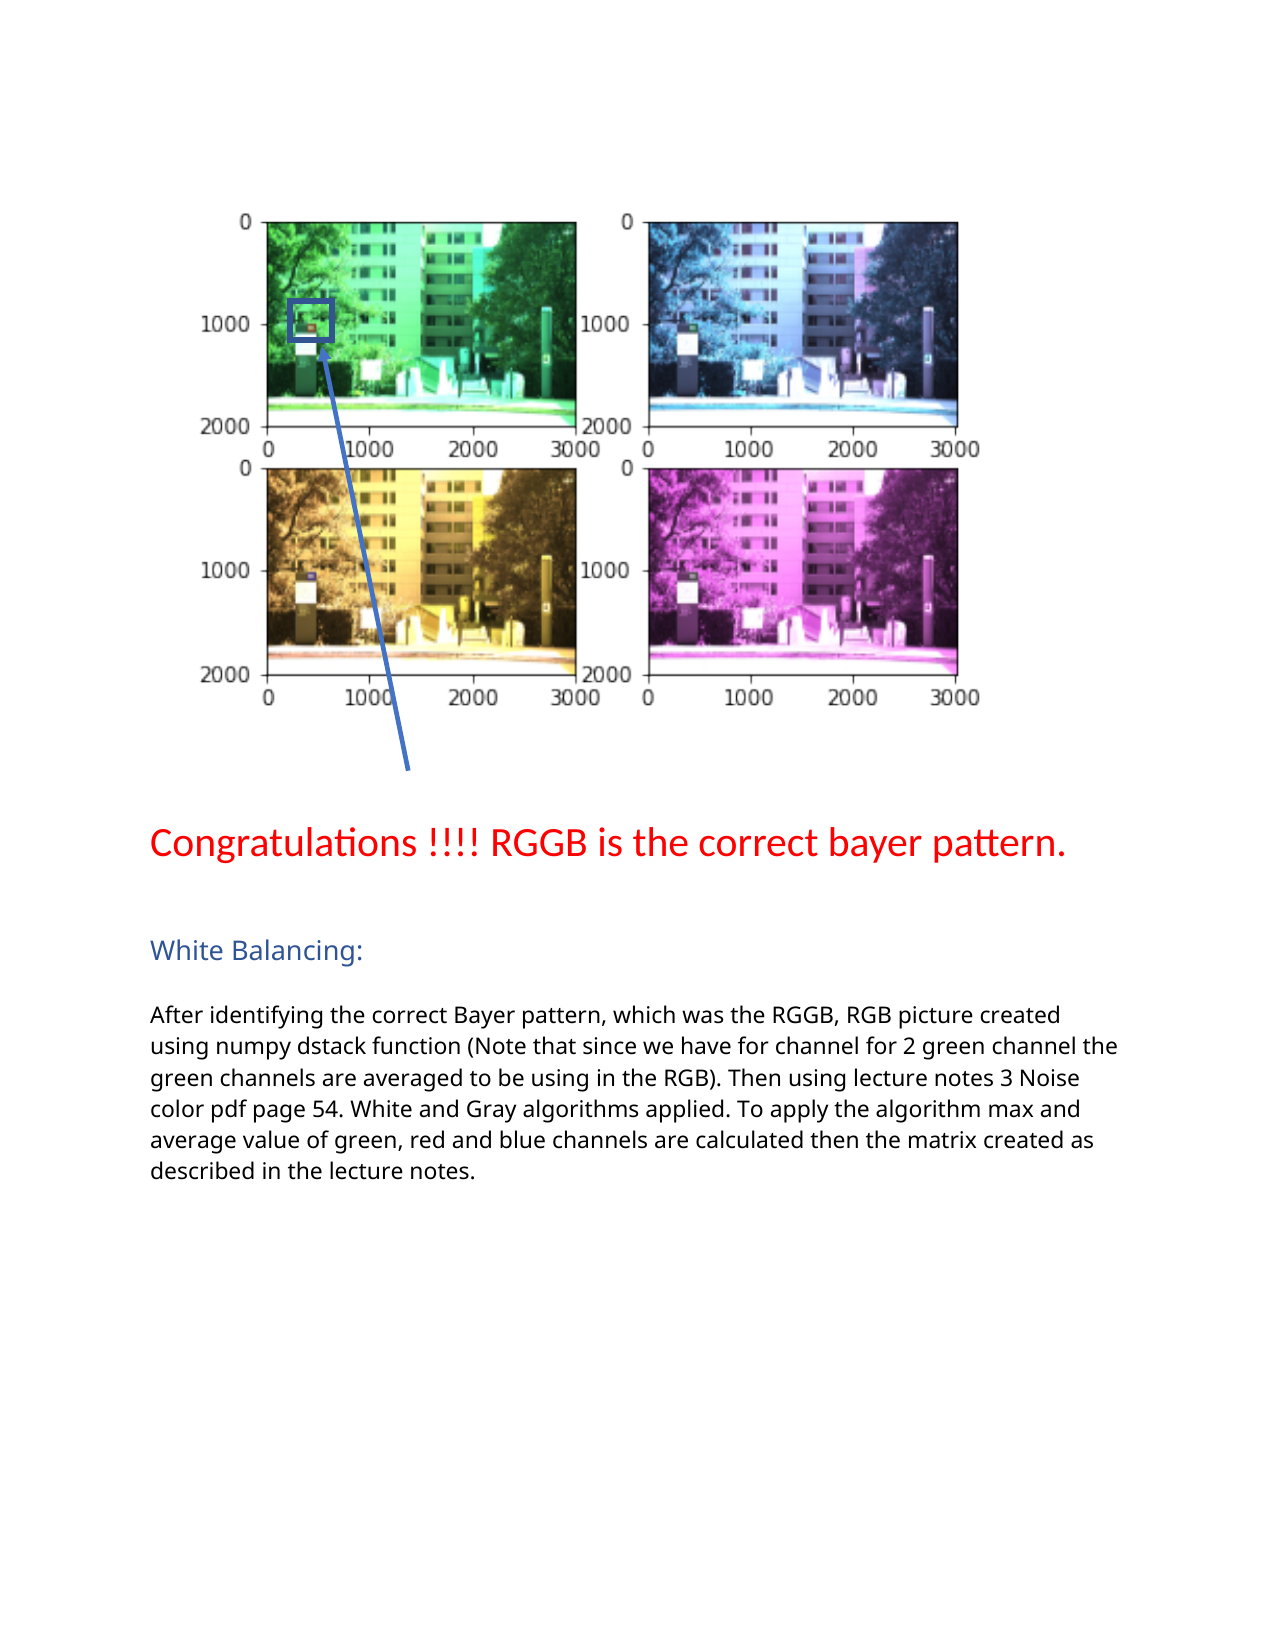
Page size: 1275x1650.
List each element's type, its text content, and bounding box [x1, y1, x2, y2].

subtitle White Balancing: [150, 931, 1125, 968]
text After identifying the correct Bayer pattern, which was the RGGB, RGB picture created using numpy dstack function (Note that since we have for channel for 2 green channel the green channels are averaged to be using in the RGB). Then using lecture notes 3 Noise color pdf page 54. White and Gray algorithms applied. To apply the algorithm max and average value of green, red and blue channels are calculated then the matrix created as described in the lecture notes. [150, 999, 1125, 1187]
text Congratulations !!!! RGGB is the correct bayer pattern. [150, 816, 1125, 867]
picture [150, 150, 1050, 750]
